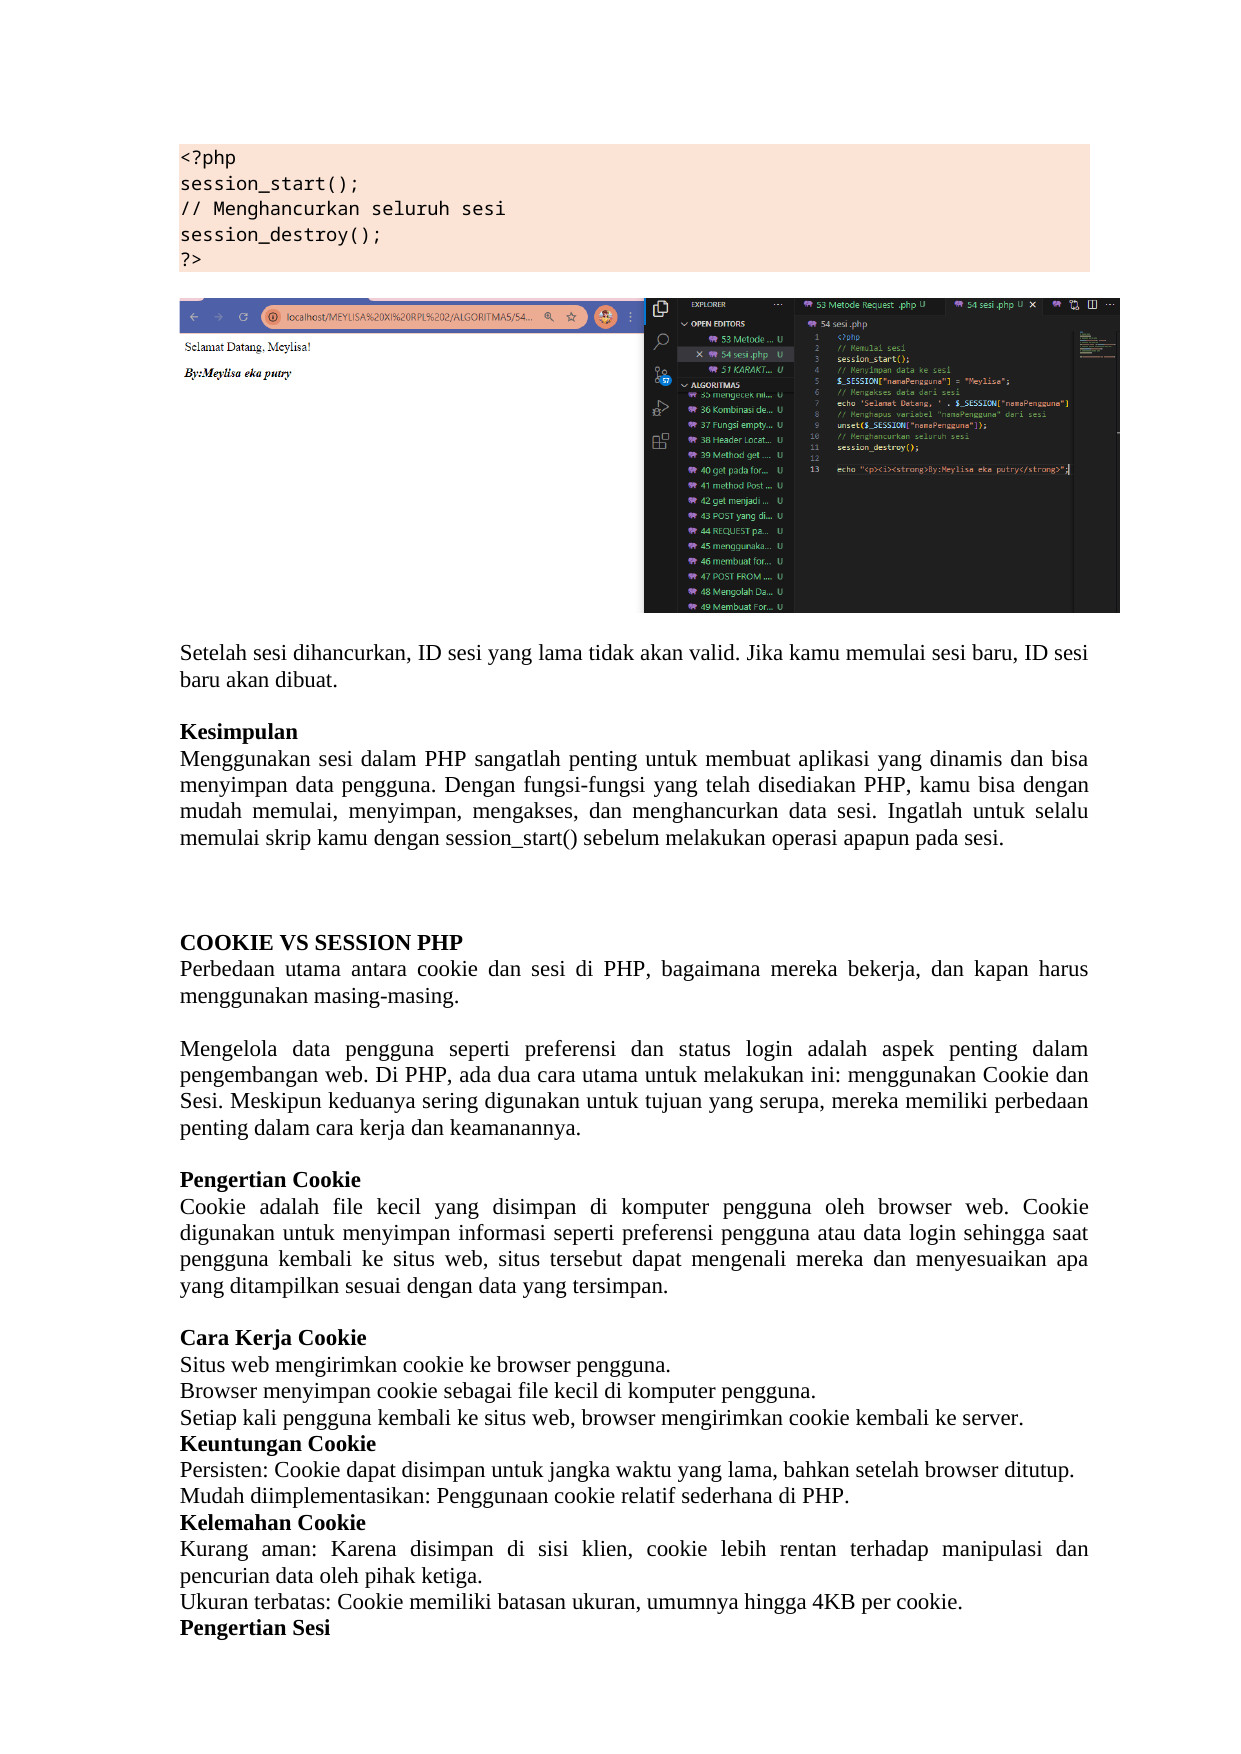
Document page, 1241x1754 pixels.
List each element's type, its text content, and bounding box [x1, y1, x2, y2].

text Ukuran terbatas: Cookie memiliki batasan ukuran, umumnya hingga 4KB per cookie. [179, 1588, 1090, 1614]
text Kesimpulan [179, 718, 1090, 745]
text Perbedaan utama antara cookie dan sesi di PHP, bagaimana mereka bekerja, dan kapan harus menggunakan masing-masing. [179, 956, 1090, 1008]
text Cara Kerja Cookie [179, 1324, 1090, 1351]
text Keuntungan Cookie [179, 1430, 1090, 1456]
text Persisten: Cookie dapat disimpan untuk jangka waktu yang lama, bahkan setelah browser ditutup. [179, 1456, 1090, 1483]
text <?php [179, 144, 1090, 170]
text session_start(); [179, 170, 1090, 196]
text Cookie adalah file kecil yang disimpan di komputer pengguna oleh browser web. Cookie digunakan untuk menyimpan informasi seperti preferensi pengguna atau data login sehingga saat pengguna kembali ke situs web, situs tersebut dapat mengenali mereka dan menyesuaikan apa yang ditampilkan sesuai dengan data yang tersimpan. [179, 1193, 1090, 1298]
text Kelemahan Cookie [179, 1509, 1090, 1535]
text COOKIE VS SESSION PHP [179, 929, 1090, 956]
text Kurang aman: Karena disimpan di sisi klien, cookie lebih rentan terhadap manipulasi dan pencurian data oleh pihak ketiga. [179, 1535, 1090, 1588]
text // Menghancurkan seluruh sesi [179, 196, 1090, 221]
text ?> [179, 247, 1090, 272]
picture [179, 298, 1120, 613]
text Mengelola data pengguna seperti preferensi dan status login adalah aspek penting dalam pengembangan web. Di PHP, ada dua cara utama untuk melakukan ini: menggunakan Cookie dan Sesi. Meskipun keduanya sering digunakan untuk tujuan yang serupa, mereka memiliki perbedaan penting dalam cara kerja dan keamanannya. [179, 1034, 1090, 1140]
text Mudah diimplementasikan: Penggunaan cookie relatif sederhana di PHP. [179, 1483, 1090, 1509]
text Pengertian Cookie [179, 1166, 1090, 1193]
text Menggunakan sesi dalam PHP sangatlah penting untuk membuat aplikasi yang dinamis dan bisa menyimpan data pengguna. Dengan fungsi-fungsi yang telah disediakan PHP, kamu bisa dengan mudah memulai, menyimpan, mengakses, dan menghancurkan data sesi. Ingatlah untuk selalu memulai skrip kamu dengan session_start() sebelum melakukan operasi apapun pada sesi. [179, 745, 1090, 850]
text Setelah sesi dihancurkan, ID sesi yang lama tidak akan valid. Jika kamu memulai sesi baru, ID sesi baru akan dibuat. [179, 639, 1090, 692]
text session_destroy(); [179, 221, 1090, 247]
text Setiap kali pengguna kembali ke situs web, browser mengirimkan cookie kembali ke server. [179, 1403, 1090, 1430]
text Situs web mengirimkan cookie ke browser pengguna. [179, 1351, 1090, 1377]
text Browser menyimpan cookie sebagai file kecil di komputer pengguna. [179, 1377, 1090, 1403]
text Pengertian Sesi [179, 1614, 1090, 1641]
